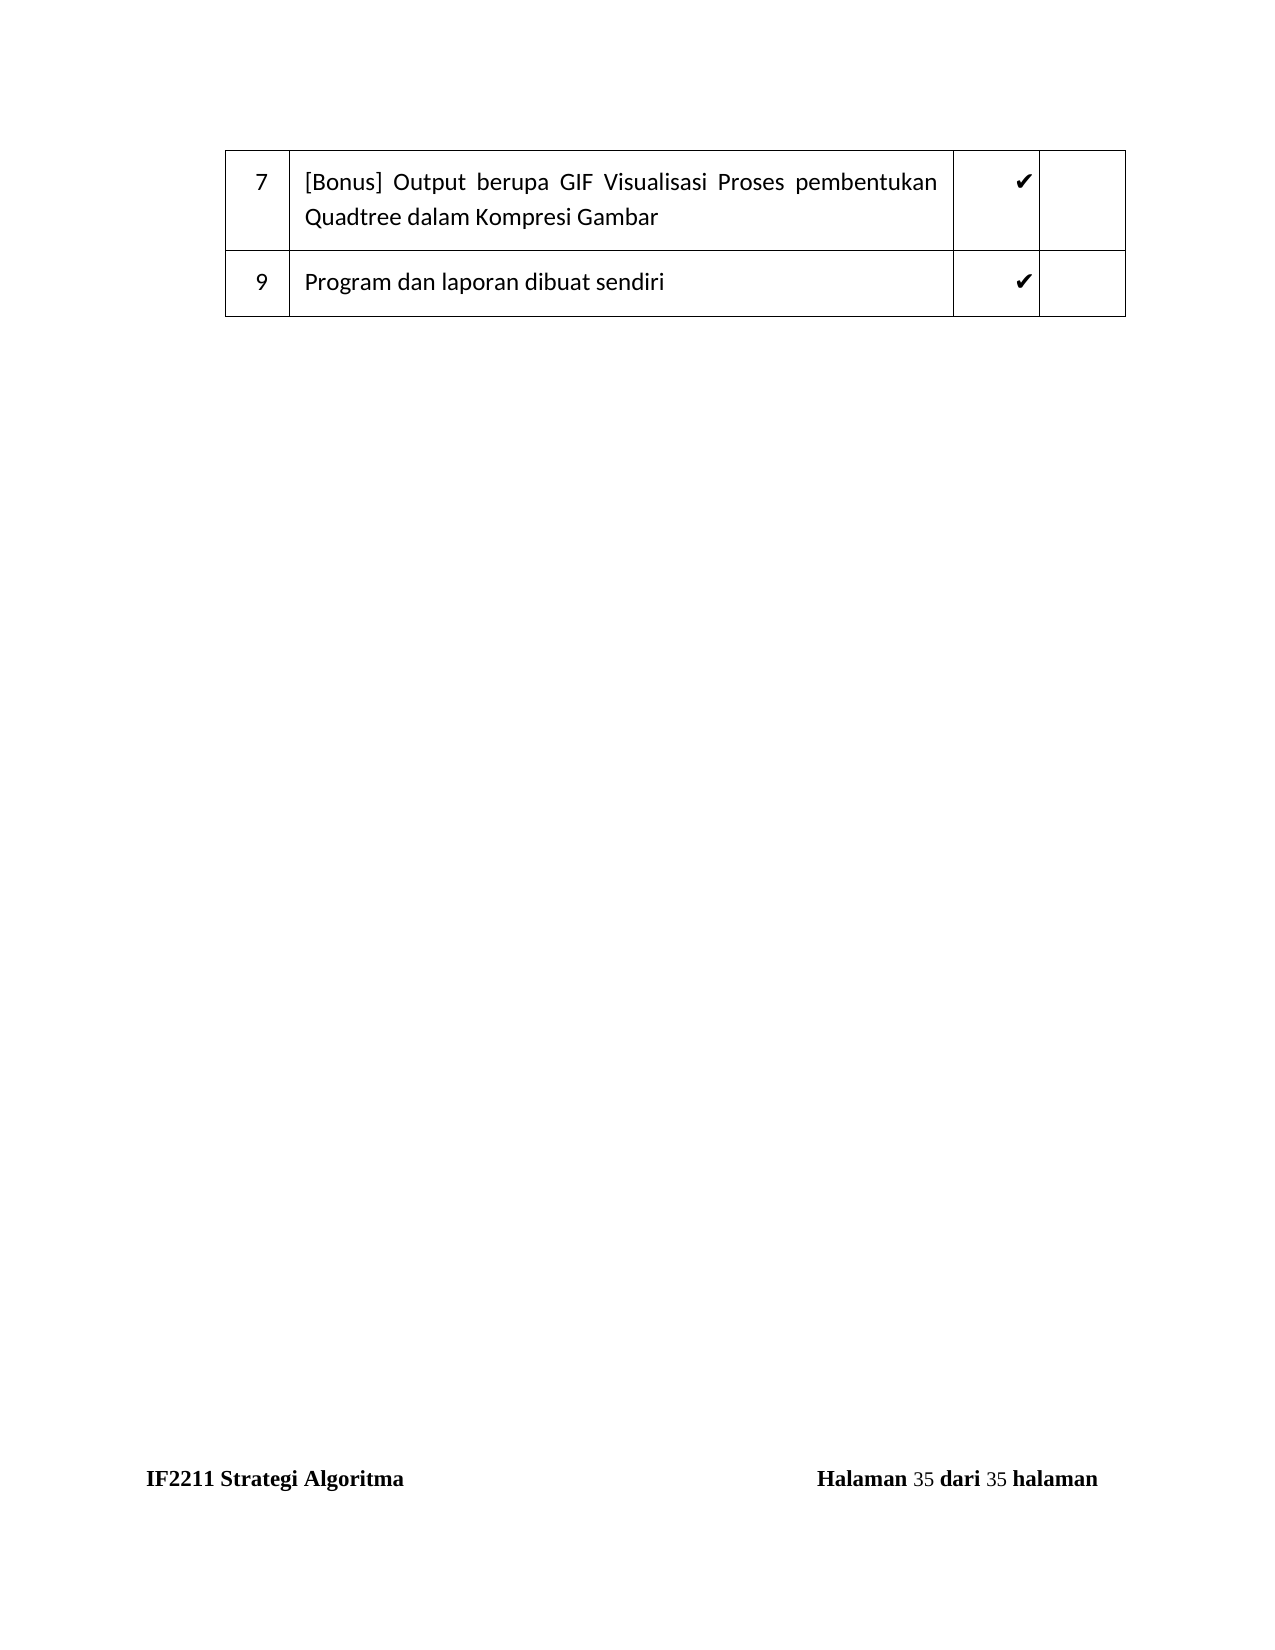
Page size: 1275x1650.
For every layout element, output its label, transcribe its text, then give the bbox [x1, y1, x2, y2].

table_cell [1040, 251, 1125, 316]
table_cell [Bonus] Output berupa GIF Visualisasi Proses pembentukan Quadtree dalam Kompresi Gambar [290, 151, 953, 250]
table_cell ✔ [954, 151, 1039, 250]
table_cell 7 [226, 151, 289, 250]
table_cell [1040, 151, 1125, 250]
table_cell Program dan laporan dibuat sendiri [290, 251, 953, 316]
table_cell 9 [226, 251, 289, 316]
table_cell ✔ [954, 251, 1039, 316]
